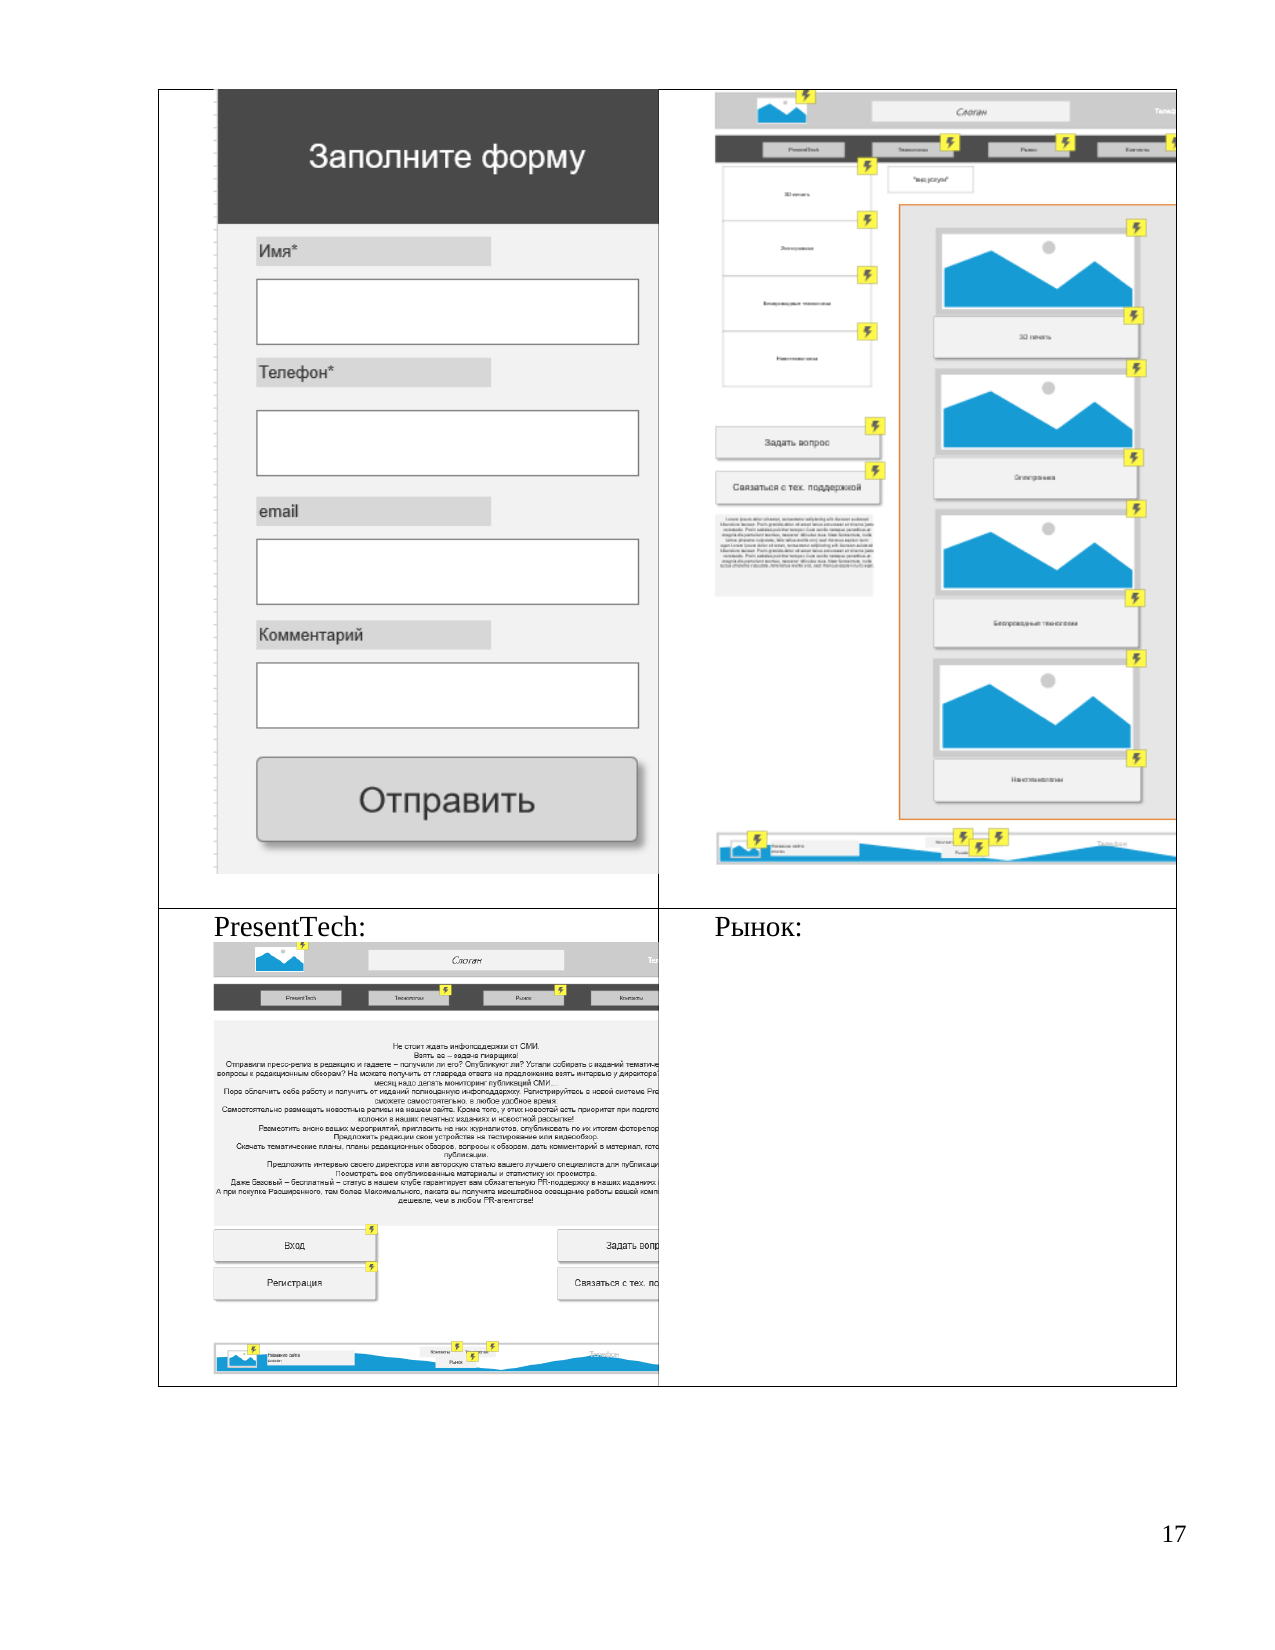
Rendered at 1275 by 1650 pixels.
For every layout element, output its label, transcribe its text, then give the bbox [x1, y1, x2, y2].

table_cell Форма вопроса: [159, 90, 658, 908]
table_cell Технологии: [659, 90, 1176, 908]
picture [213, 942, 659, 1386]
table_cell Рынок: [659, 909, 1176, 1386]
table_cell PresentTech: [159, 909, 658, 1386]
picture [714, 90, 1176, 874]
picture [213, 89, 659, 874]
